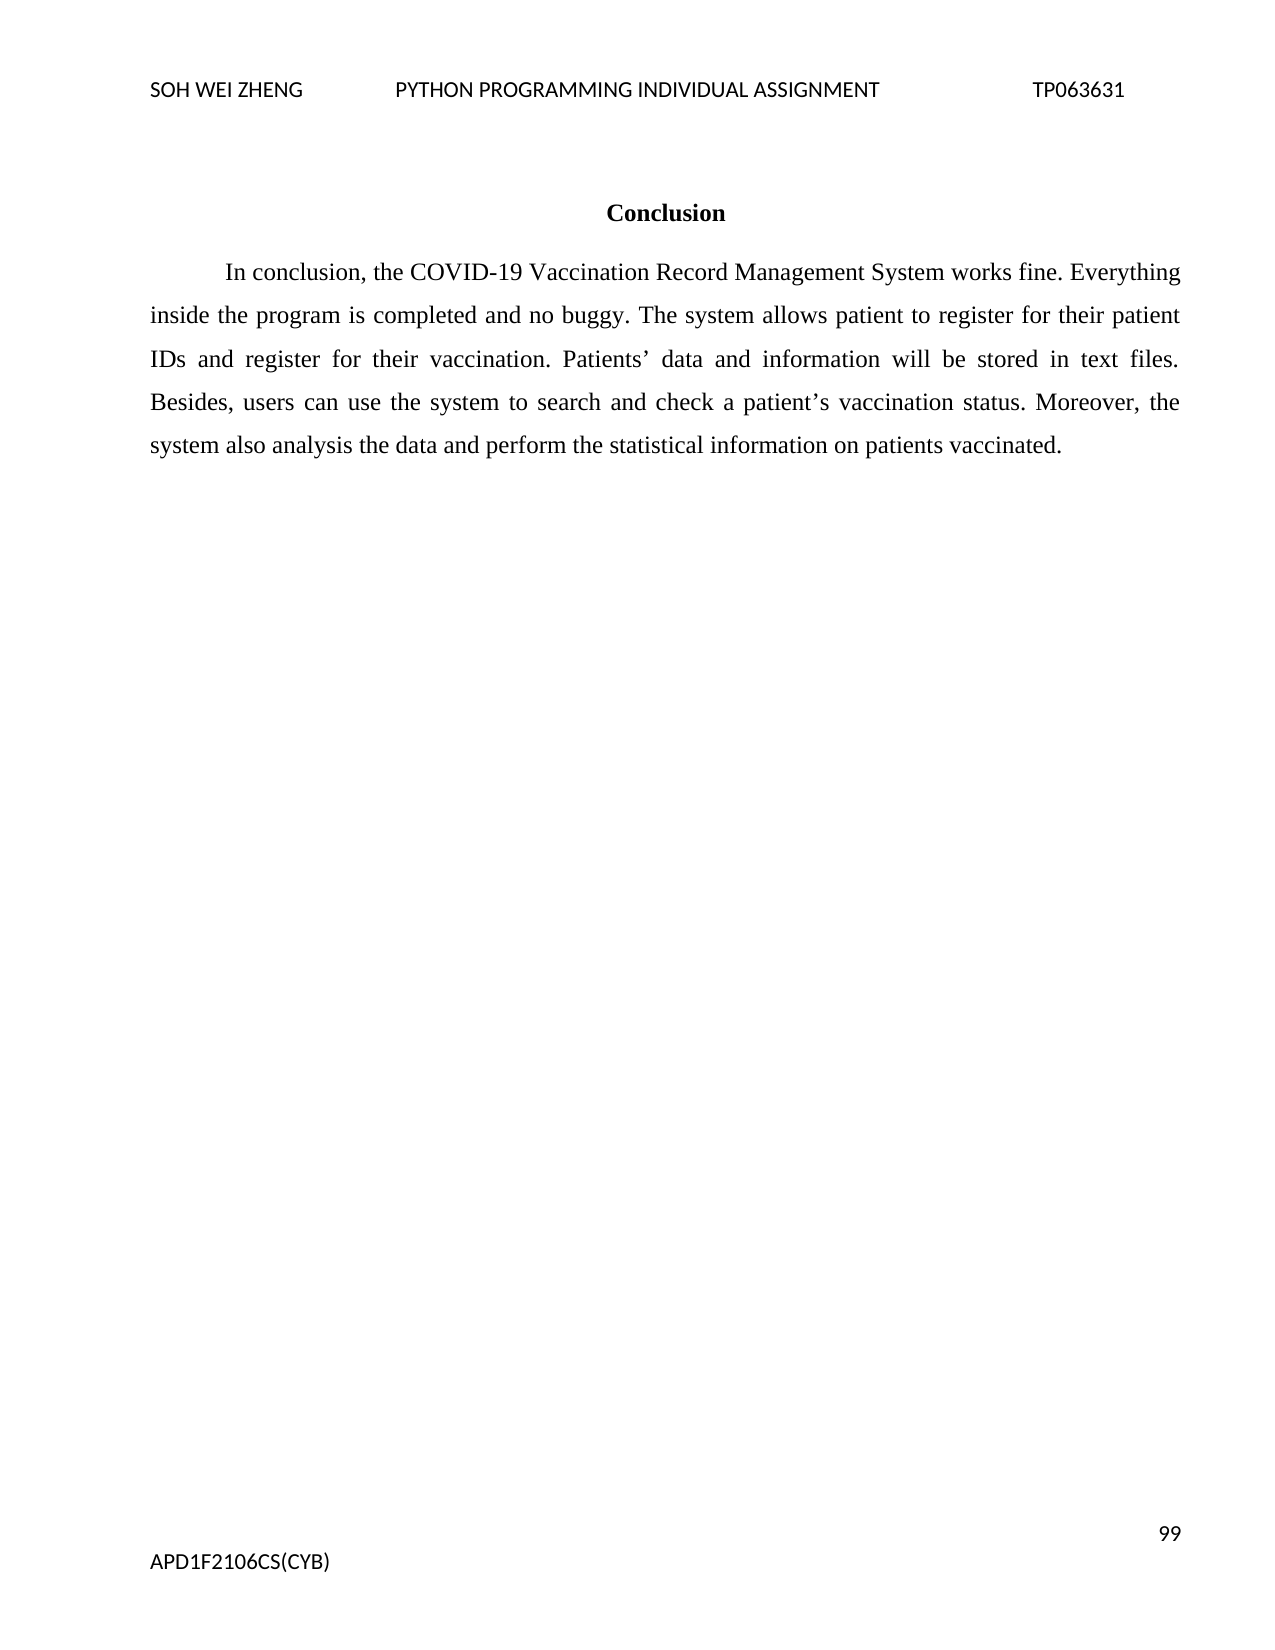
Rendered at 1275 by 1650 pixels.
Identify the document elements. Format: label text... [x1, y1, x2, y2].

text Conclusion [150, 198, 1181, 226]
text In conclusion, the COVID-19 Vaccination Record Management System works fine. Everything inside the program is completed and no buggy. The system allows patient to register for their patient IDs and register for their vaccination. Patients’ data and information will be stored in text files. Besides, users can use the system to search and check a patient’s vaccination status. Moreover, the system also analysis the data and perform the statistical information on patients vaccinated. [150, 257, 1181, 459]
